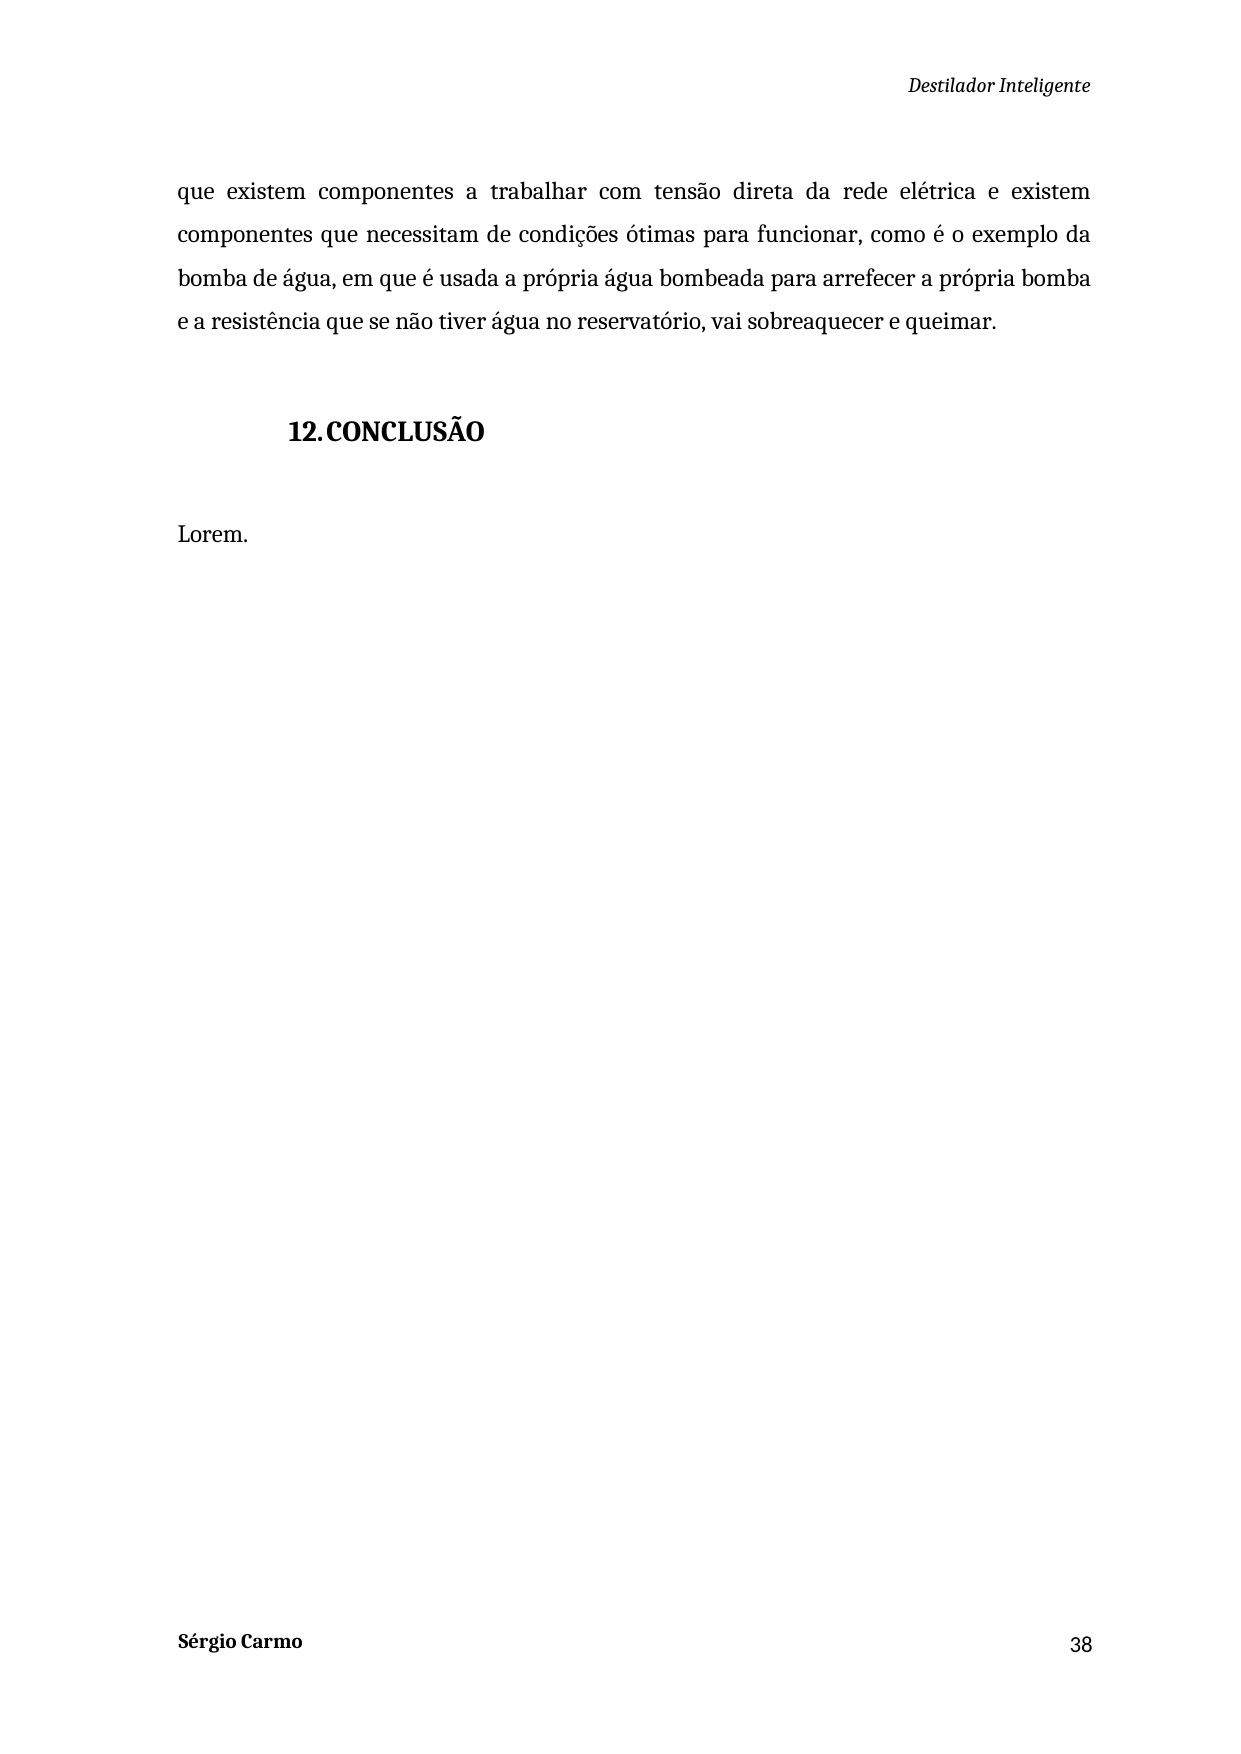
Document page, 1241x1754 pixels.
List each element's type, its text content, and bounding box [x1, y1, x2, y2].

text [177, 177, 1092, 335]
text CONCLUSÃO [288, 416, 1092, 449]
text Lorem. [177, 520, 1092, 549]
